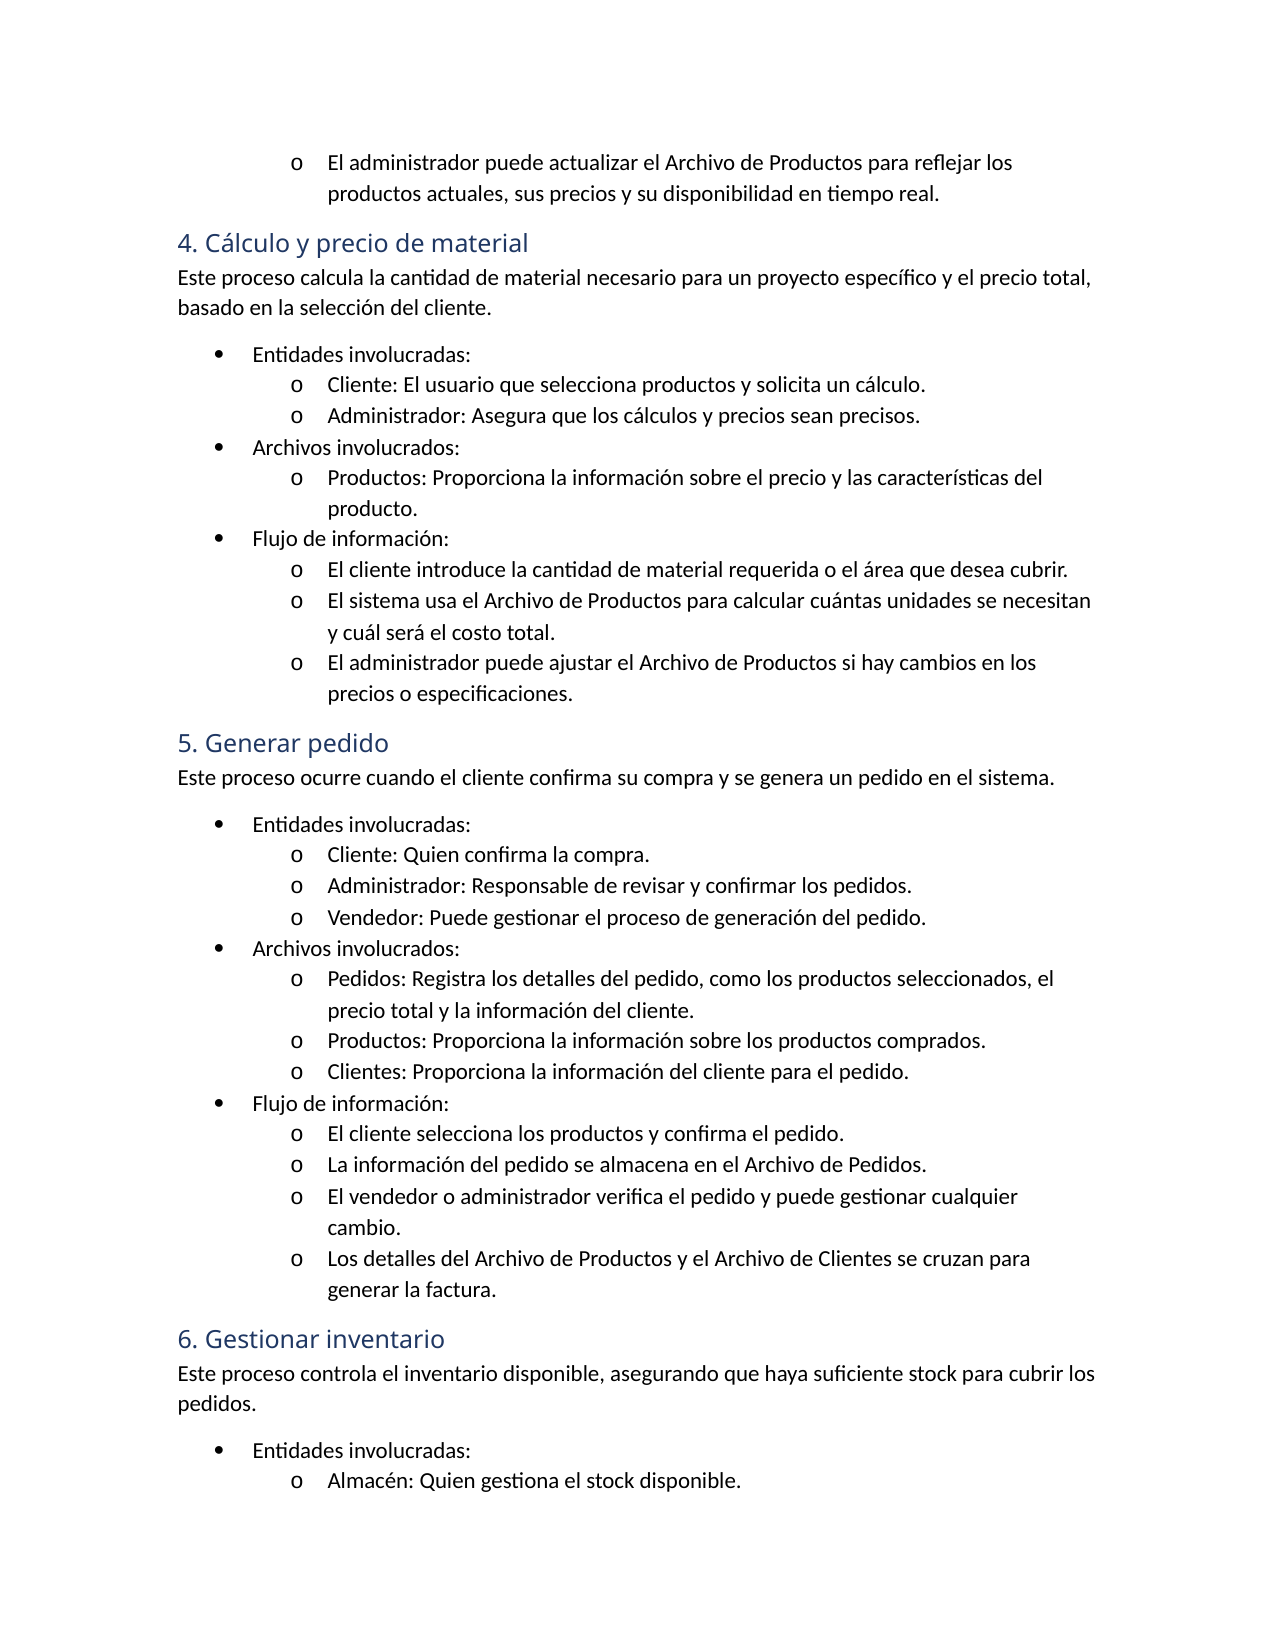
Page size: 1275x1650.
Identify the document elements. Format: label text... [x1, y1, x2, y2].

text Este proceso ocurre cuando el cliente confirma su compra y se genera un pedido en el sistema. [177, 763, 1098, 791]
list Cliente: El usuario que selecciona productos y solicita un cálculo. [290, 370, 1098, 399]
text Este proceso calcula la cantidad de material necesario para un proyecto específico y el precio total, basado en la selección del cliente. [177, 263, 1098, 321]
list El administrador puede ajustar el Archivo de Productos si hay cambios en los precios o especificaciones. [290, 648, 1098, 707]
list Clientes: Proporciona la información del cliente para el pedido. [290, 1057, 1098, 1087]
list Archivos involucrados: [215, 934, 1098, 962]
subtitle 4. Cálculo y precio de material [177, 226, 1098, 260]
list Los detalles del Archivo de Productos y el Archivo de Clientes se cruzan para generar la factura. [290, 1244, 1098, 1303]
list Almacén: Quien gestiona el stock disponible. [290, 1466, 1098, 1495]
subtitle 5. Generar pedido [177, 726, 1098, 760]
list El cliente introduce la cantidad de material requerida o el área que desea cubrir. [290, 555, 1098, 584]
list El cliente selecciona los productos y confirma el pedido. [290, 1119, 1098, 1148]
list Administrador: Asegura que los cálculos y precios sean precisos. [290, 401, 1098, 431]
list Archivos involucrados: [215, 433, 1098, 461]
list El sistema usa el Archivo de Productos para calcular cuántas unidades se necesitan y cuál será el costo total. [290, 586, 1098, 646]
subtitle 6. Gestionar inventario [177, 1322, 1098, 1356]
list La información del pedido se almacena en el Archivo de Pedidos. [290, 1151, 1098, 1180]
list Administrador: Responsable de revisar y confirmar los pedidos. [290, 871, 1098, 901]
list Productos: Proporciona la información sobre el precio y las características del producto. [290, 463, 1098, 522]
list El vendedor o administrador verifica el pedido y puede gestionar cualquier cambio. [290, 1182, 1098, 1241]
list Pedidos: Registra los detalles del pedido, como los productos seleccionados, el precio total y la información del cliente. [290, 964, 1098, 1024]
list Flujo de información: [215, 524, 1098, 553]
list El administrador puede actualizar el Archivo de Productos para reflejar los productos actuales, sus precios y su disponibilidad en tiempo real. [290, 148, 1098, 207]
text Este proceso controla el inventario disponible, asegurando que haya suficiente stock para cubrir los pedidos. [177, 1359, 1098, 1417]
list Vendedor: Puede gestionar el proceso de generación del pedido. [290, 903, 1098, 932]
list Flujo de información: [215, 1089, 1098, 1117]
list Cliente: Quien confirma la compra. [290, 840, 1098, 869]
list Entidades involucradas: [215, 1436, 1098, 1464]
list Productos: Proporciona la información sobre los productos comprados. [290, 1026, 1098, 1055]
list Entidades involucradas: [215, 340, 1098, 368]
list Entidades involucradas: [215, 810, 1098, 838]
